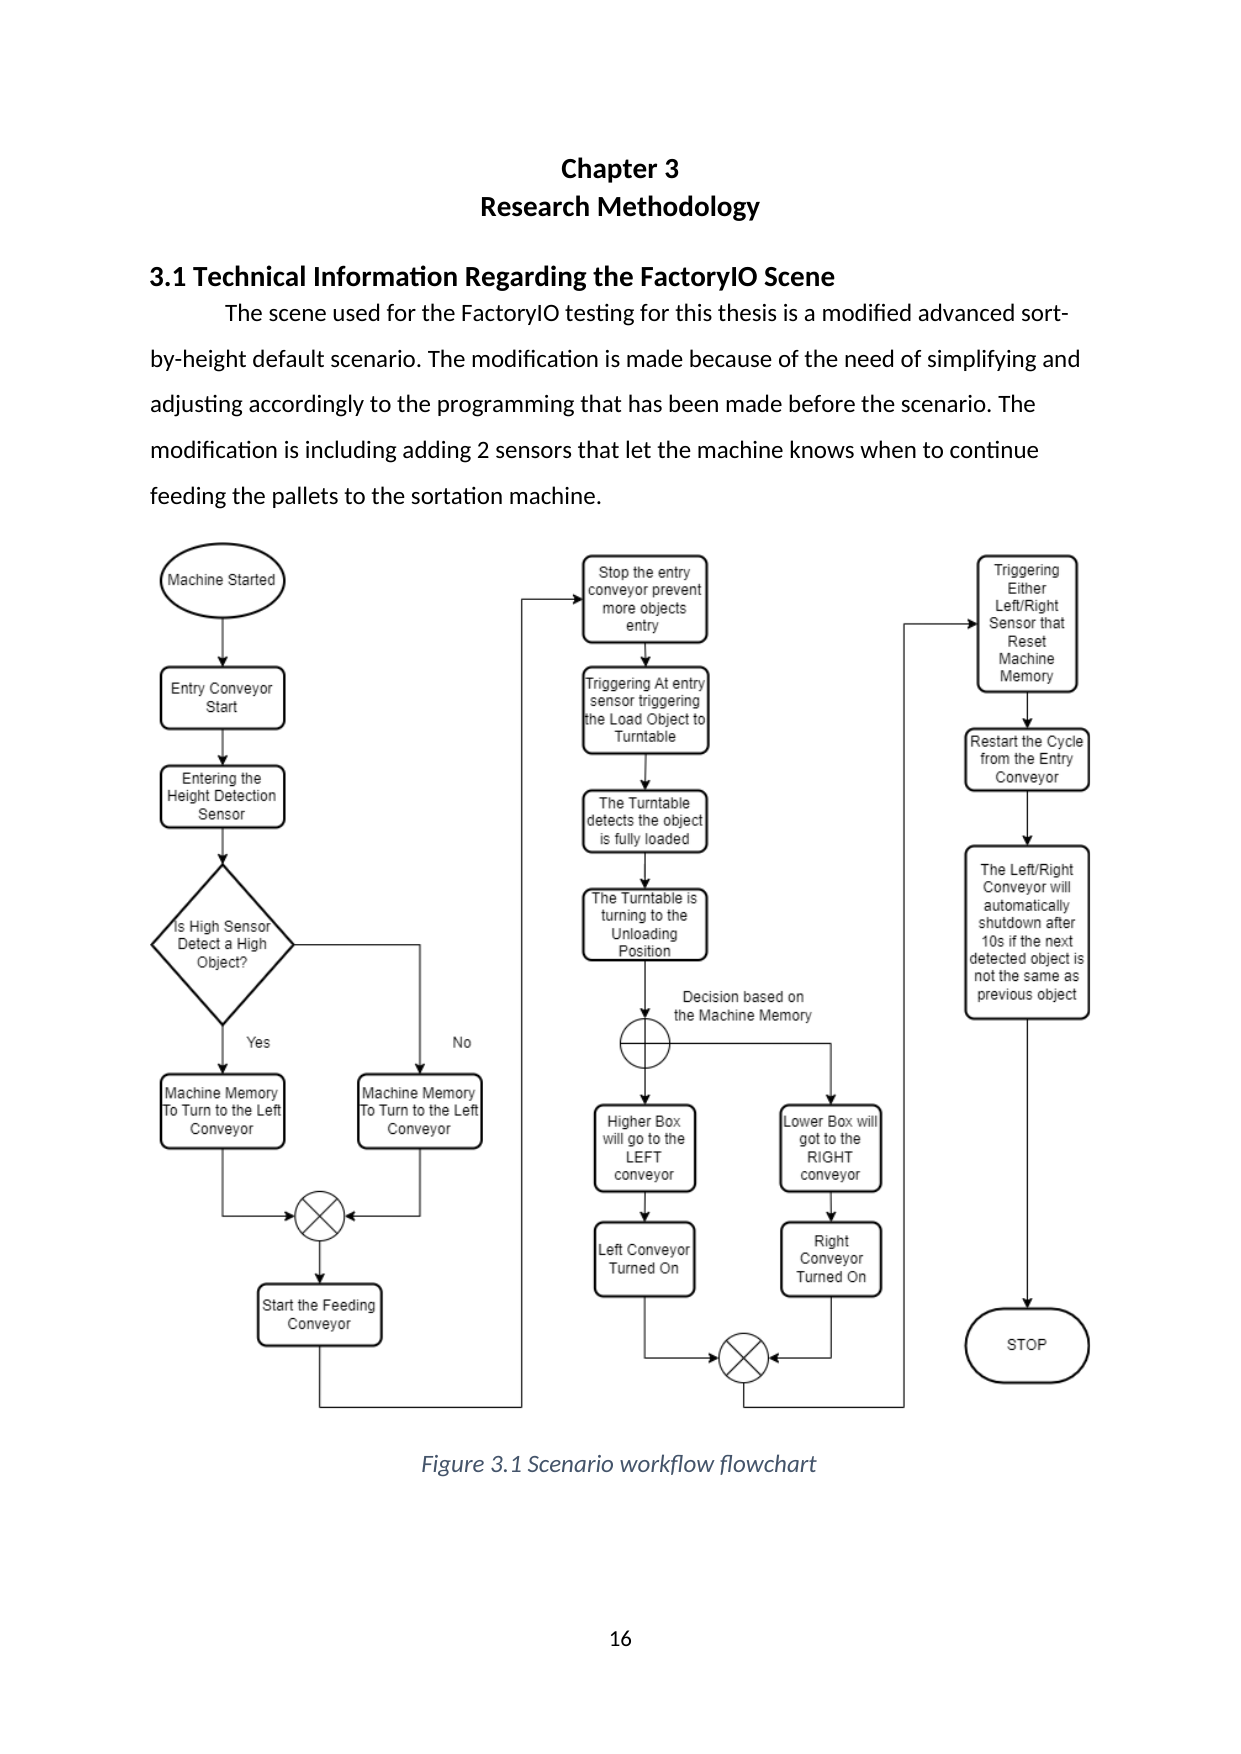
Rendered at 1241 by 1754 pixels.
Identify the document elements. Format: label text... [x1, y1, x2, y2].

picture [150, 542, 1091, 1418]
text Figure 3.1 Scenario workflow flowchart [150, 1448, 1090, 1478]
text Research Methodology [150, 188, 1090, 224]
subtitle Chapter 3 [150, 150, 1090, 186]
text The scene used for the FactoryIO testing for this thesis is a modified advanced sort-by-height default scenario. The modification is made because of the need of simplifying and adjusting accordingly to the programming that has been made before the scenario. The modification is including adding 2 sensors that let the machine knows when to continue feeding the pallets to the sortation machine. [150, 297, 1090, 510]
subtitle 3.1 Technical Information Regarding the FactoryIO Scene [149, 258, 1090, 294]
